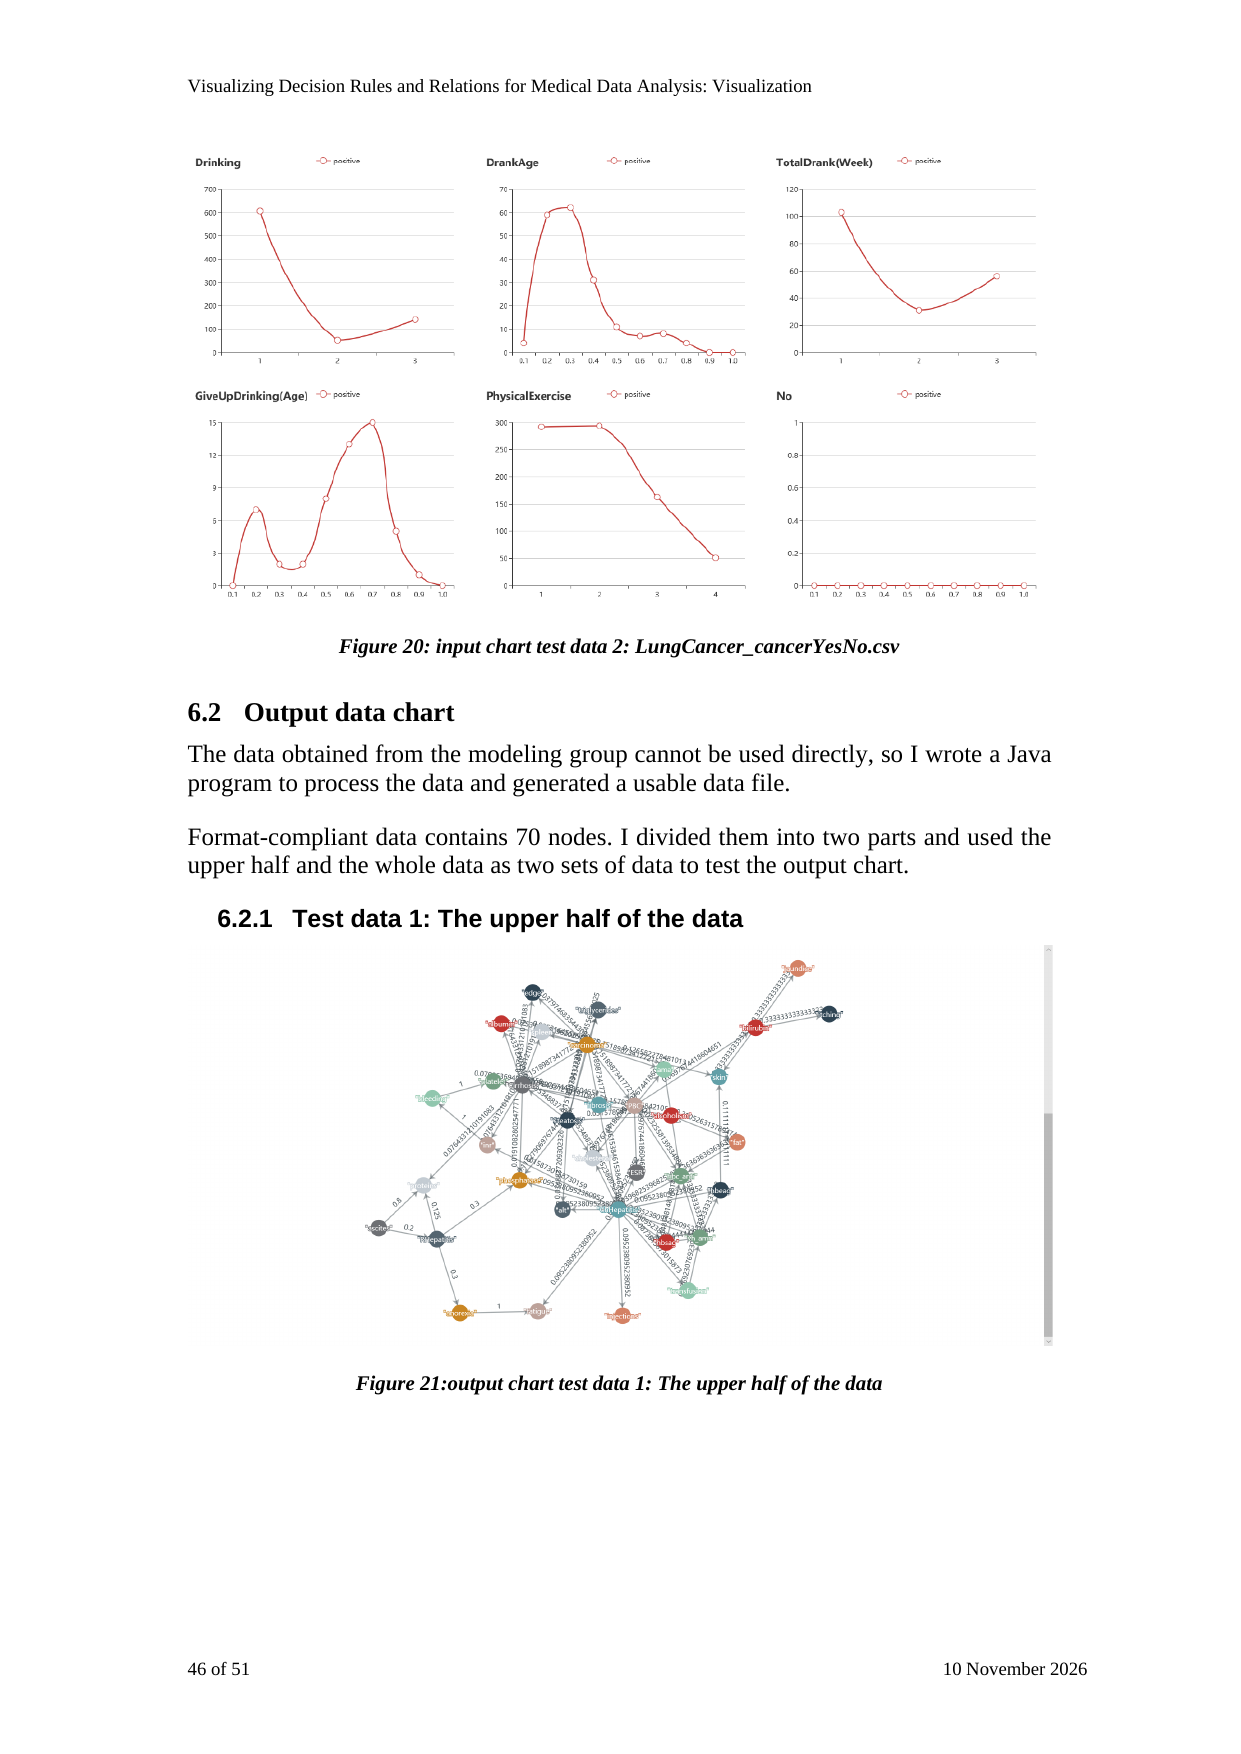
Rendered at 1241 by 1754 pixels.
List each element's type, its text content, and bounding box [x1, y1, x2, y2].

text Figure 20: input chart test data 2: LungCancer_cancerYesNo.csv [187, 634, 1053, 658]
text The data obtained from the modeling group cannot be used directly, so I wrote a Java program to process the data and generated a usable data file. [187, 739, 1053, 797]
subtitle Output data chart [187, 696, 1053, 727]
picture [187, 945, 1053, 1346]
text Figure 21:output chart test data 1: The upper half of the data [187, 1371, 1053, 1395]
text Format-compliant data contains 70 nodes. I divided them into two parts and used the upper half and the whole data as two sets of data to test the output chart. [187, 822, 1053, 879]
subtitle Test data 1: The upper half of the data [217, 904, 1053, 933]
picture [187, 150, 1053, 610]
